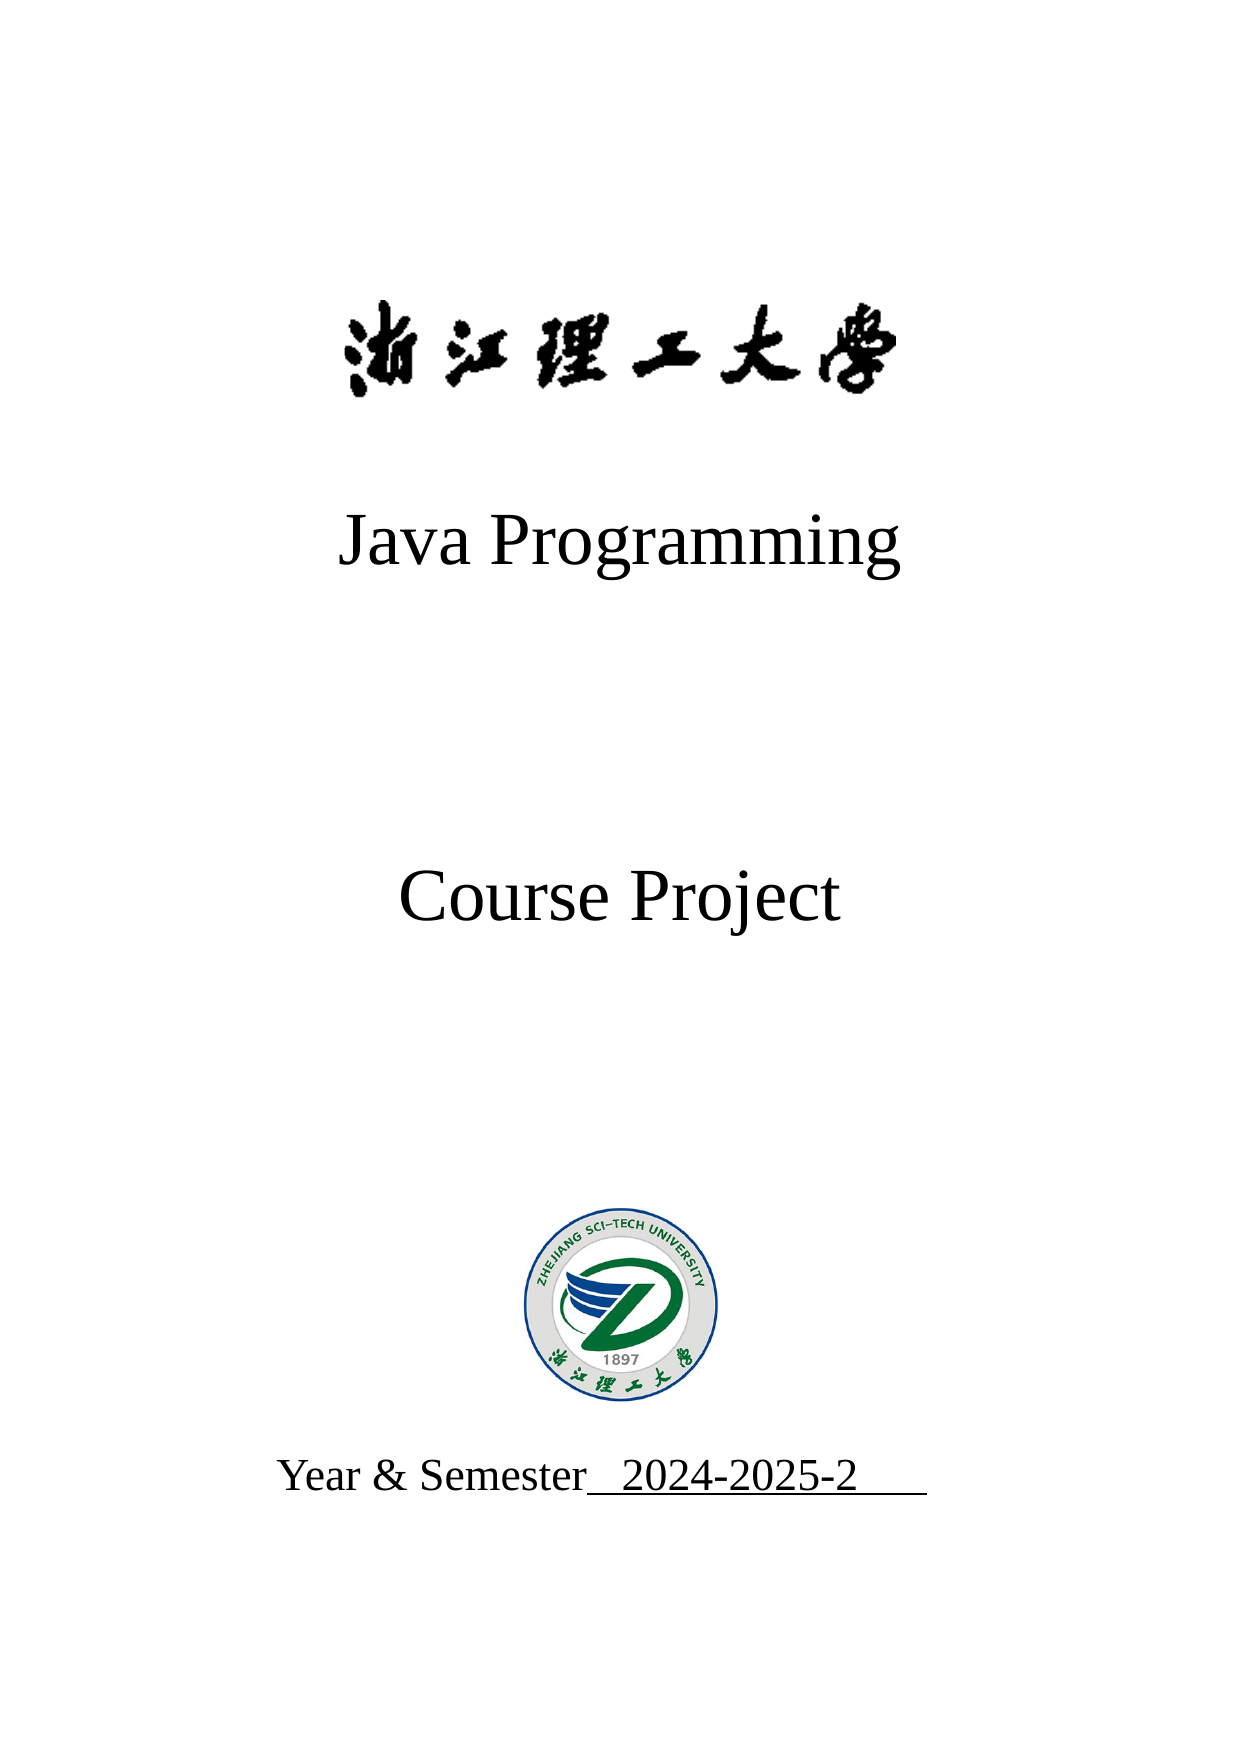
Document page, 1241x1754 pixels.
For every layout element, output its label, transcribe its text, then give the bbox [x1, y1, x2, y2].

text Year & Semester 2024-2025-2 [187, 1441, 1053, 1506]
picture [493, 1201, 747, 1410]
text Course Project [187, 845, 1053, 942]
text Java Programming [187, 488, 1053, 586]
